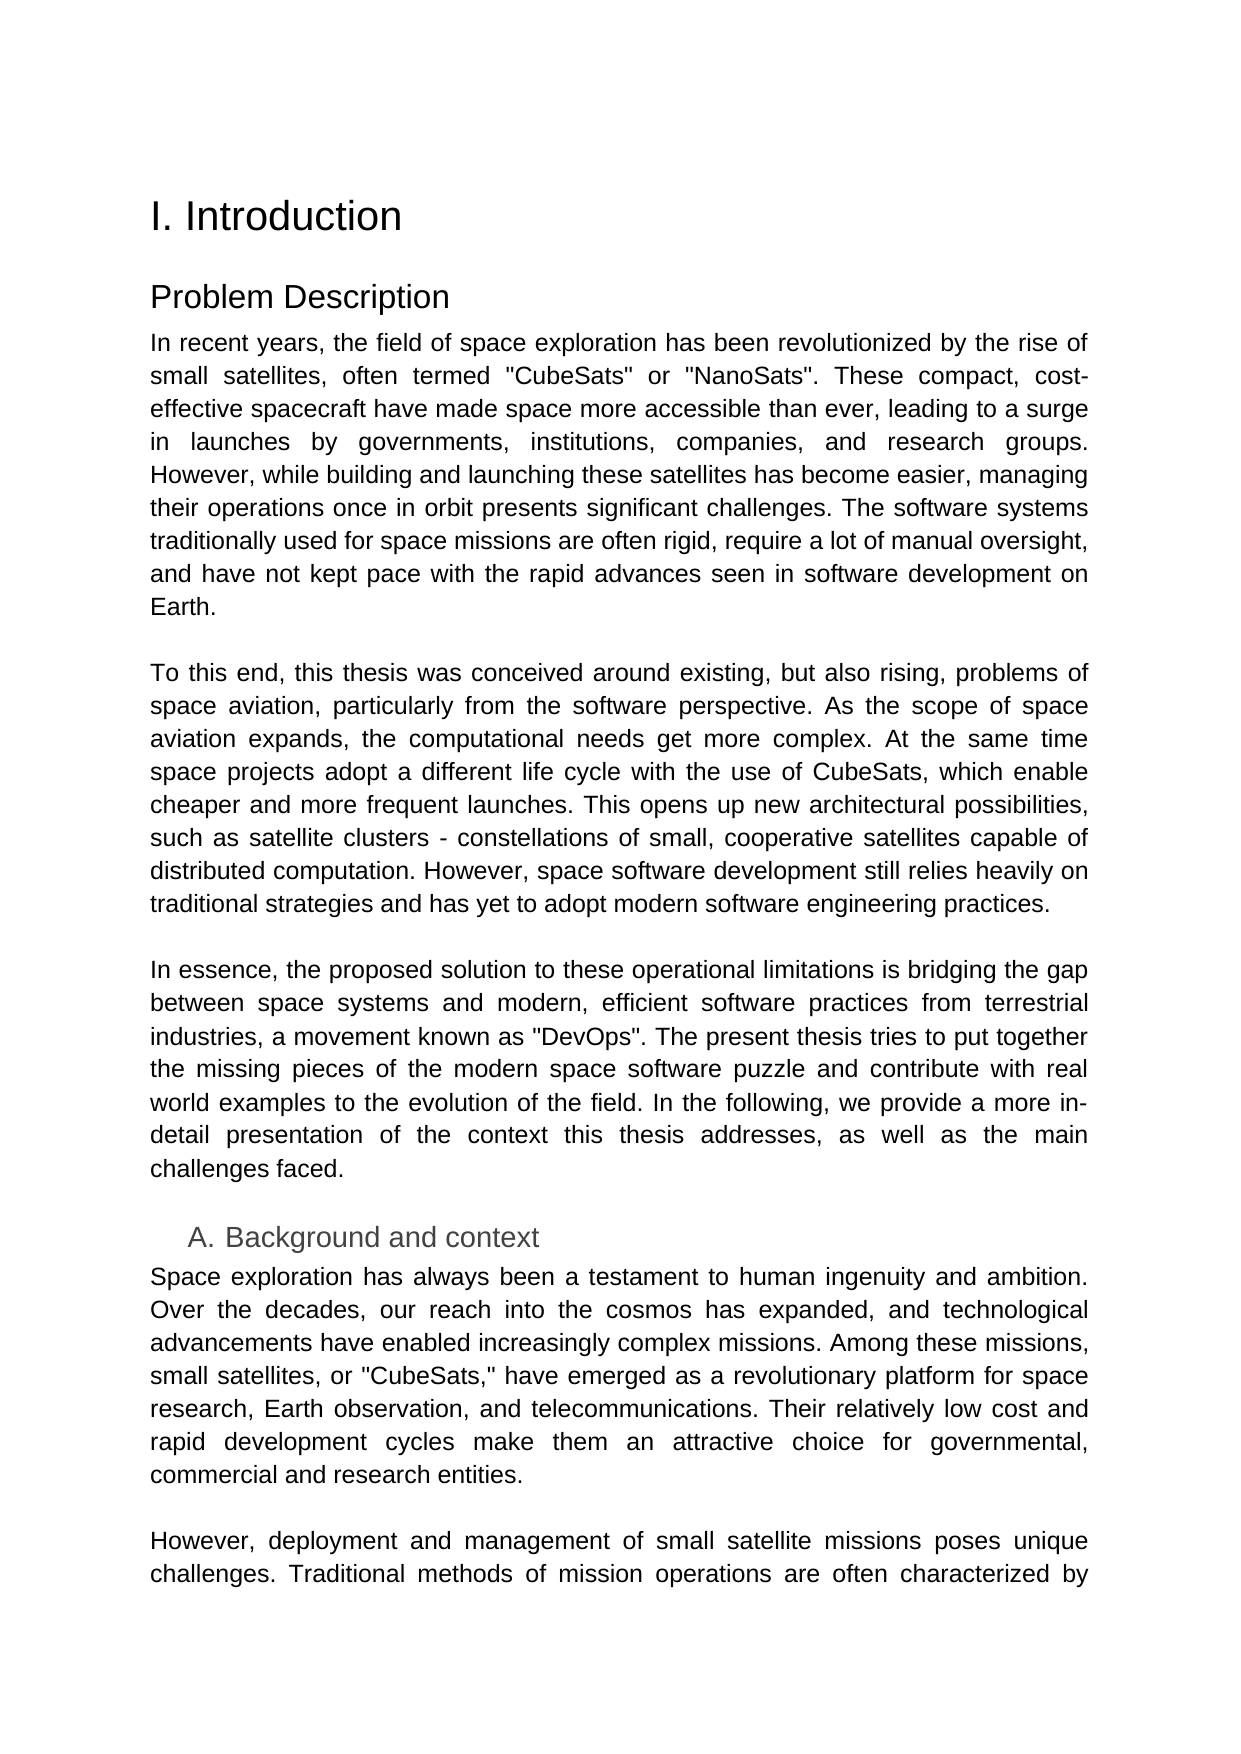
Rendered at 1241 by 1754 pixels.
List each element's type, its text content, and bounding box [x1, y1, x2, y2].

subtitle Problem Description [150, 277, 1090, 316]
text In essence, the proposed solution to these operational limitations is bridging the gap between space systems and modern, efficient software practices from terrestrial industries, a movement known as "DevOps". The present thesis tries to put together the missing pieces of the modern space software puzzle and contribute with real world examples to the evolution of the field. In the following, we provide a more in-detail presentation of the context this thesis addresses, as well as the main challenges faced. [150, 955, 1090, 1182]
text Space exploration has always been a testament to human ingenuity and ambition. Over the decades, our reach into the cosmos has expanded, and technological advancements have enabled increasingly complex missions. Among these missions, small satellites, or "CubeSats," have emerged as a revolutionary platform for space research, Earth observation, and telecommunications. Their relatively low cost and rapid development cycles make them an attractive choice for governmental, commercial and research entities. [150, 1262, 1090, 1489]
text To this end, this thesis was conceived around existing, but also rising, problems of space aviation, particularly from the software perspective. As the scope of space aviation expands, the computational needs get more complex. At the same time space projects adopt a different life cycle with the use of CubeSats, which enable cheaper and more frequent launches. This opens up new architectural possibilities, such as satellite clusters - constellations of small, cooperative satellites capable of distributed computation. However, space software development still relies heavily on traditional strategies and has yet to adopt modern software engineering practices. [150, 658, 1090, 918]
text In recent years, the field of space exploration has been revolutionized by the rise of small satellites, often termed "CubeSats" or "NanoSats". These compact, cost-effective spacecraft have made space more accessible than ever, leading to a surge in launches by governments, institutions, companies, and research groups. However, while building and launching these satellites has become easier, managing their operations once in orbit presents significant challenges. The software systems traditionally used for space missions are often rigid, require a lot of manual oversight, and have not kept pace with the rapid advances seen in software development on Earth. [150, 328, 1090, 621]
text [150, 1526, 1090, 1588]
subtitle Ι. Introduction [150, 192, 1090, 239]
subtitle Background and context [187, 1220, 1090, 1253]
